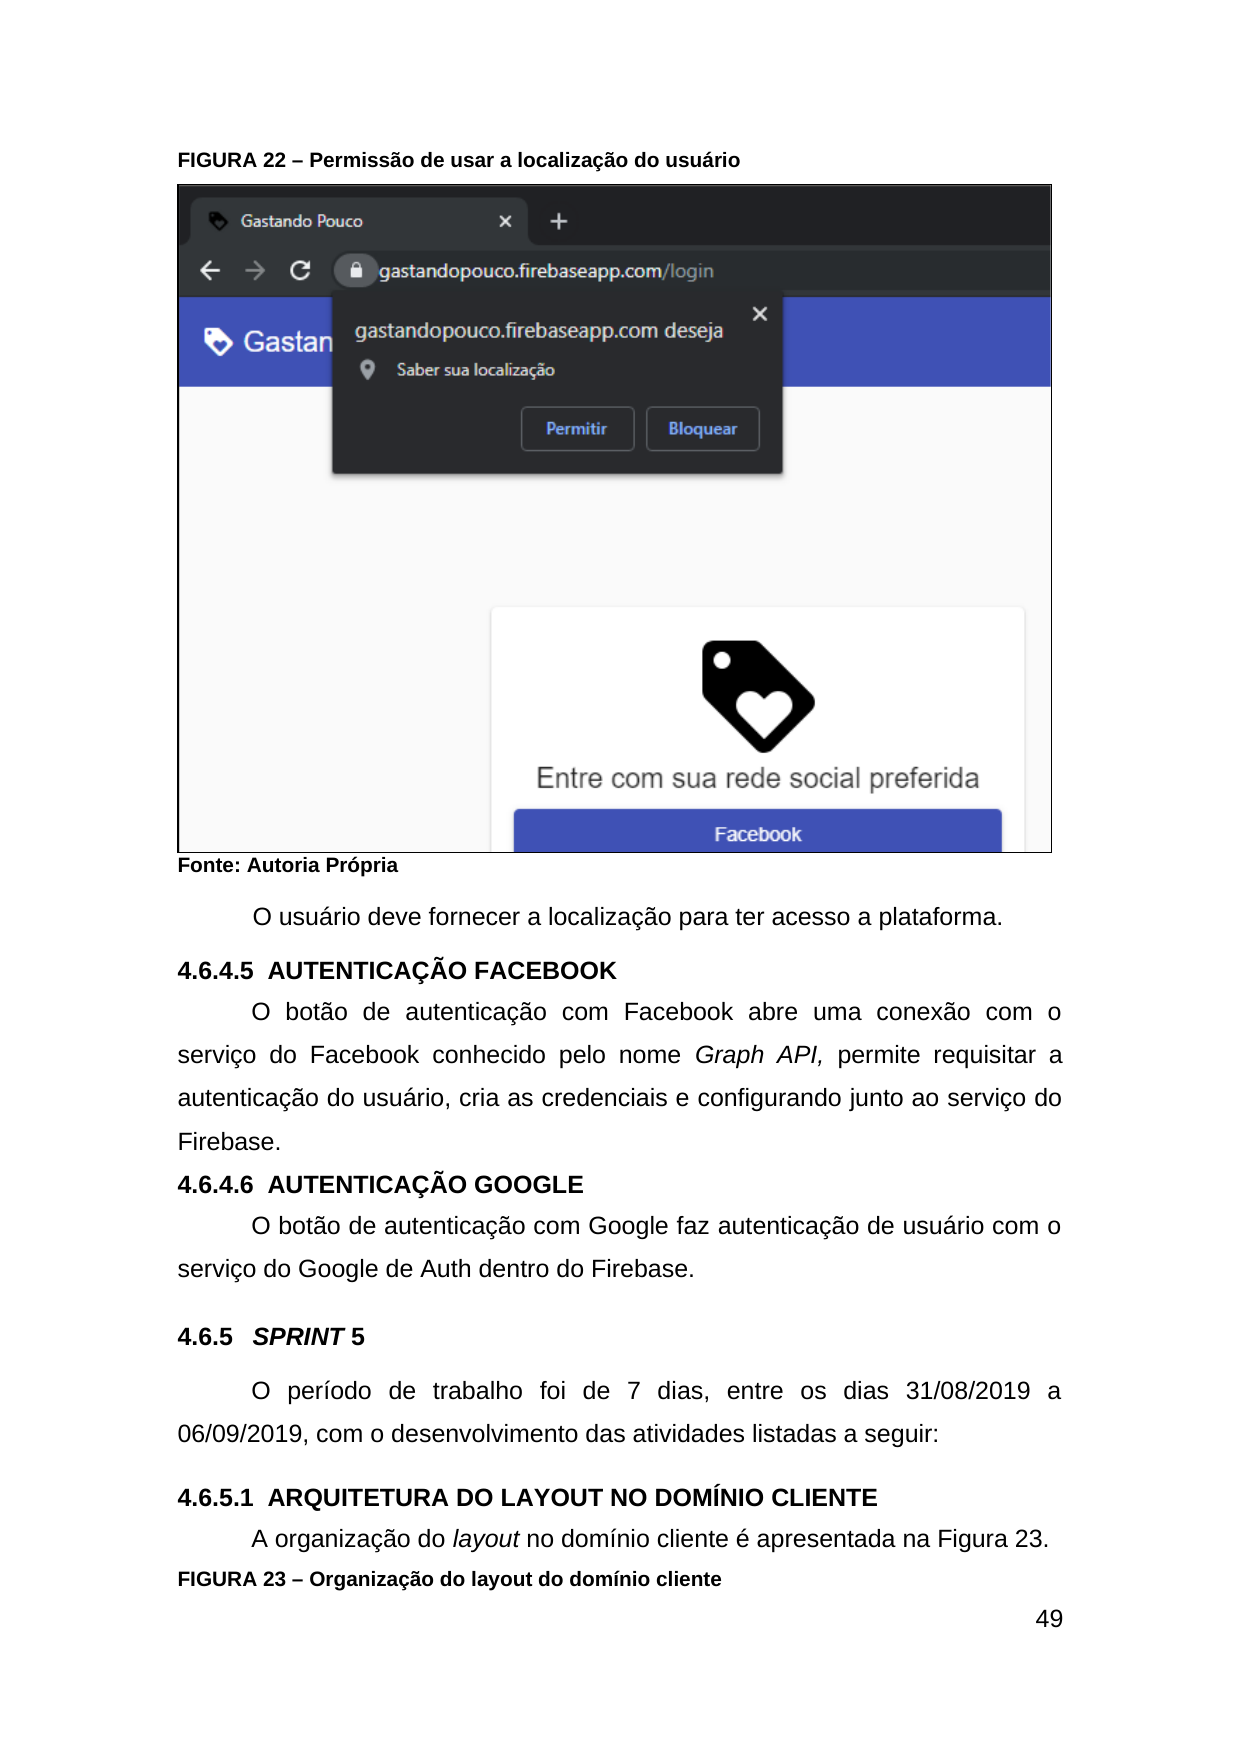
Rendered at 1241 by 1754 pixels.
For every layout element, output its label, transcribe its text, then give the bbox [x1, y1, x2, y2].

text A organização do layout no domínio cliente é apresentada na Figura 23. [177, 1524, 1063, 1553]
picture [179, 185, 1051, 852]
text O usuário deve fornecer a localização para ter acesso a plataforma. [177, 902, 1063, 931]
text O botão de autenticação com Google faz autenticação de usuário com o serviço do Google de Auth dentro do Firebase. [177, 1211, 1063, 1283]
text O botão de autenticação com Facebook abre uma conexão com o serviço do Facebook conhecido pelo nome Graph API, permite requisitar a autenticação do usuário, cria as credenciais e configurando junto ao serviço do Firebase. [177, 997, 1063, 1155]
subtitle SPRINT 5 [177, 1322, 1063, 1351]
subtitle ARQUITETURA DO LAYOUT NO DOMÍNIO CLIENTE [177, 1483, 1063, 1512]
subtitle AUTENTICAÇÃO GOOGLE [177, 1169, 1063, 1198]
subtitle AUTENTICAÇÃO FACEBOOK [177, 956, 1063, 984]
text FIGURA 23 – Organização do layout do domínio cliente [177, 1567, 1063, 1591]
text O período de trabalho foi de 7 dias, entre os dias 31/08/2019 a 06/09/2019, com o desenvolvimento das atividades listadas a seguir: [177, 1376, 1063, 1448]
text FIGURA 22 – Permissão de usar a localização do usuário [177, 148, 1063, 172]
